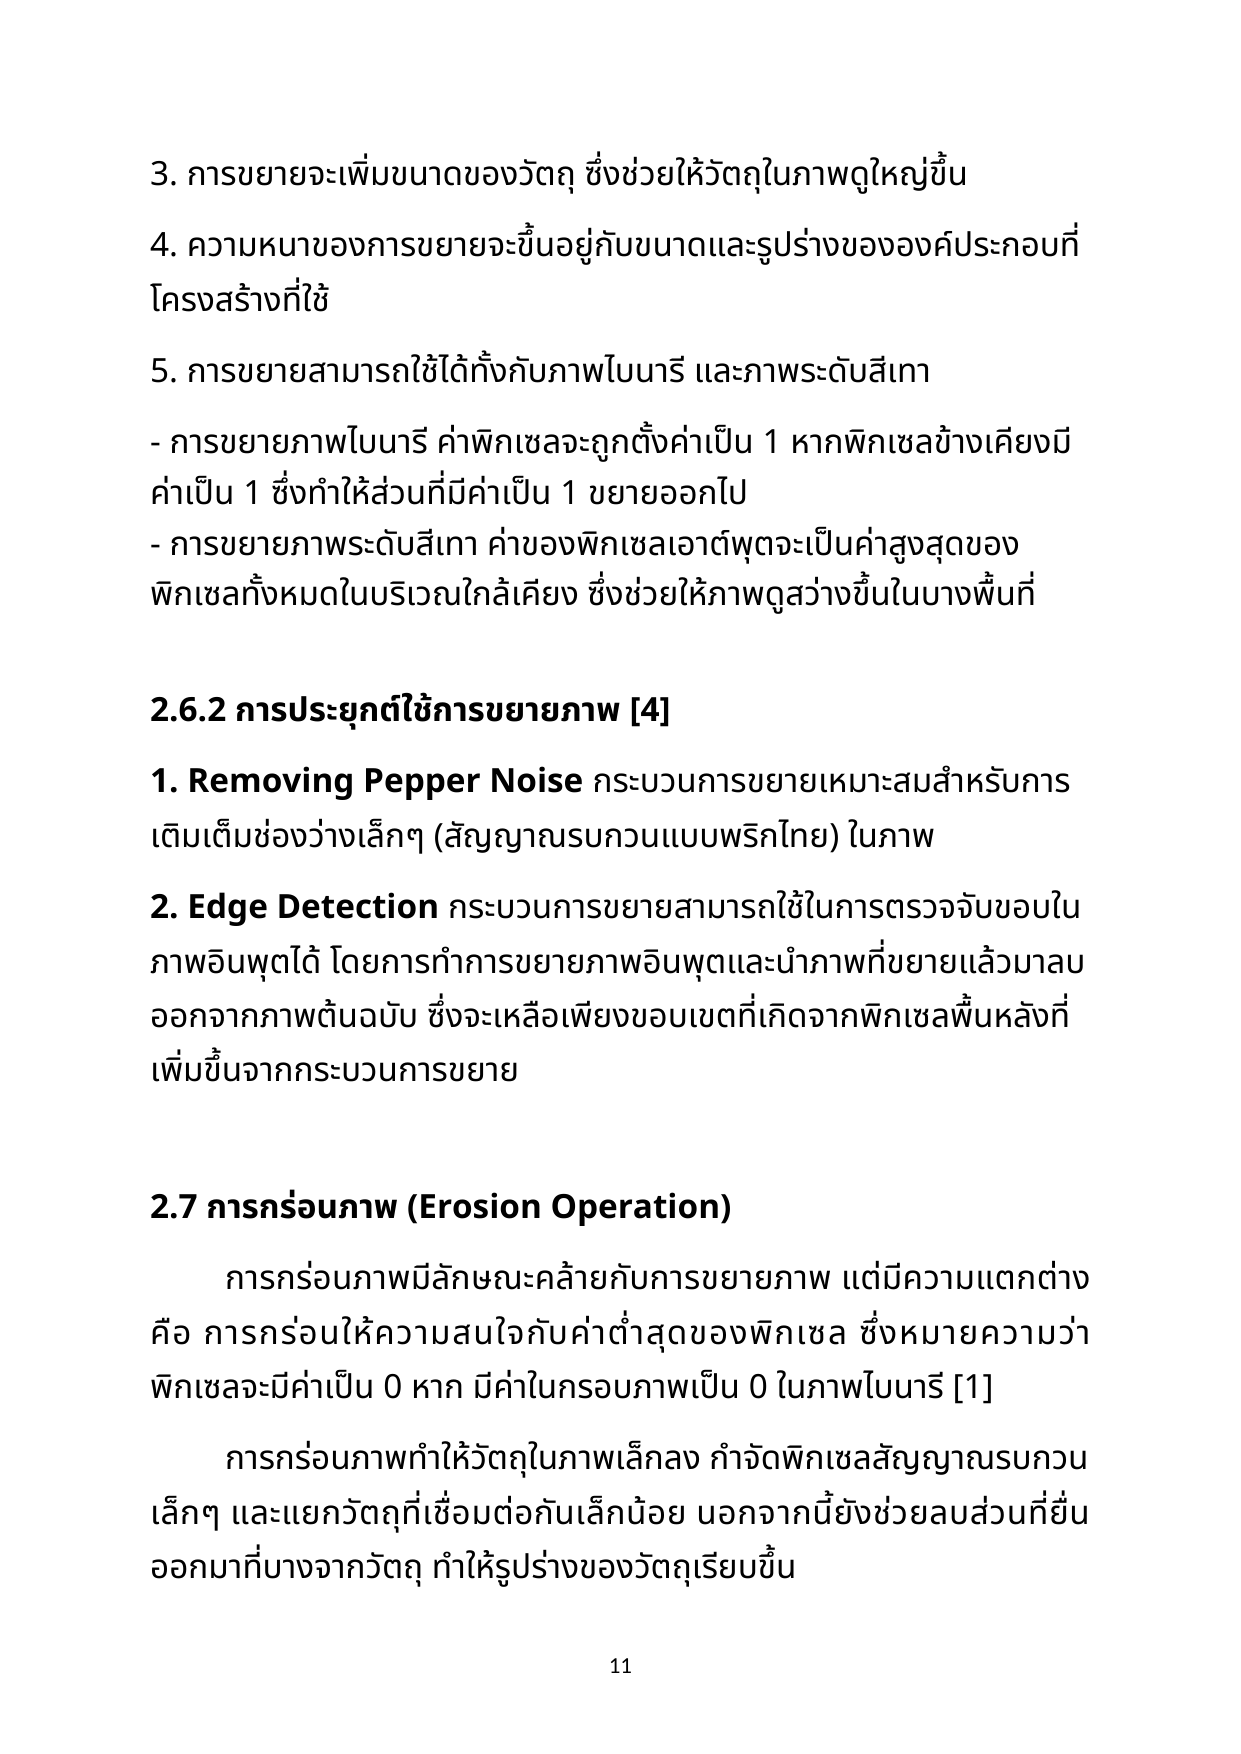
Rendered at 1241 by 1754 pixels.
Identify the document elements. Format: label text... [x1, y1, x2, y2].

text การกร่อนภาพทำให้วัตถุในภาพเล็กลง กำจัดพิกเซลสัญญาณรบกวนเล็กๆ และแยกวัตถุที่เชื่อมต่อกันเล็กน้อย นอกจากนี้ยังช่วยลบส่วนที่ยื่นออกมาที่บางจากวัตถุ ทำให้รูปร่างของวัตถุเรียบขึ้น [150, 1434, 1090, 1593]
text - การขยายภาพระดับสีเทา ค่าของพิกเซลเอาต์พุตจะเป็นค่าสูงสุดของพิกเซลทั้งหมดในบริเวณใกล้เคียง ซึ่งช่วยให้ภาพดูสว่างขึ้นในบางพื้นที่ [150, 519, 1090, 620]
text 2. Edge Detection กระบวนการขยายสามารถใช้ในการตรวจจับขอบในภาพอินพุตได้ โดยการทำการขยายภาพอินพุตและนำภาพที่ขยายแล้วมาลบออกจากภาพต้นฉบับ ซึ่งจะเหลือเพียงขอบเขตที่เกิดจากพิกเซลพื้นหลังที่เพิ่มขึ้นจากกระบวนการขยาย [150, 883, 1090, 1097]
text 1. Removing Pepper Noise กระบวนการขยายเหมาะสมสำหรับการเติมเต็มช่องว่างเล็กๆ (สัญญาณรบกวนแบบพริกไทย) ในภาพ [150, 757, 1090, 862]
text 3. การขยายจะเพิ่มขนาดของวัตถุ ซึ่งช่วยให้วัตถุในภาพดูใหญ่ขึ้น [150, 150, 1090, 201]
text 4. ความหนาของการขยายจะขึ้นอยู่กับขนาดและรูปร่างขององค์ประกอบที่โครงสร้างที่ใช้ [150, 221, 1090, 326]
text - การขยายภาพไบนารี ค่าพิกเซลจะถูกตั้งค่าเป็น 1 หากพิกเซลข้างเคียงมีค่าเป็น 1 ซึ่งทำให้ส่วนที่มีค่าเป็น 1 ขยายออกไป [150, 418, 1090, 519]
text 2.7 การกร่อนภาพ (Erosion Operation) [150, 1183, 1090, 1234]
text 5. การขยายสามารถใช้ได้ทั้งกับภาพไบนารี และภาพระดับสีเทา [150, 347, 1090, 397]
text 2.6.2 การประยุกต์ใช้การขยายภาพ [4] [150, 686, 1090, 737]
text การกร่อนภาพมีลักษณะคล้ายกับการขยายภาพ แต่มีความแตกต่างคือ การกร่อนให้ความสนใจกับค่าต่ำสุดของพิกเซล ซึ่งหมายความว่าพิกเซลจะมีค่าเป็น 0 หาก มีค่าในกรอบภาพเป็น 0 ในภาพไบนารี [1] [150, 1254, 1090, 1414]
